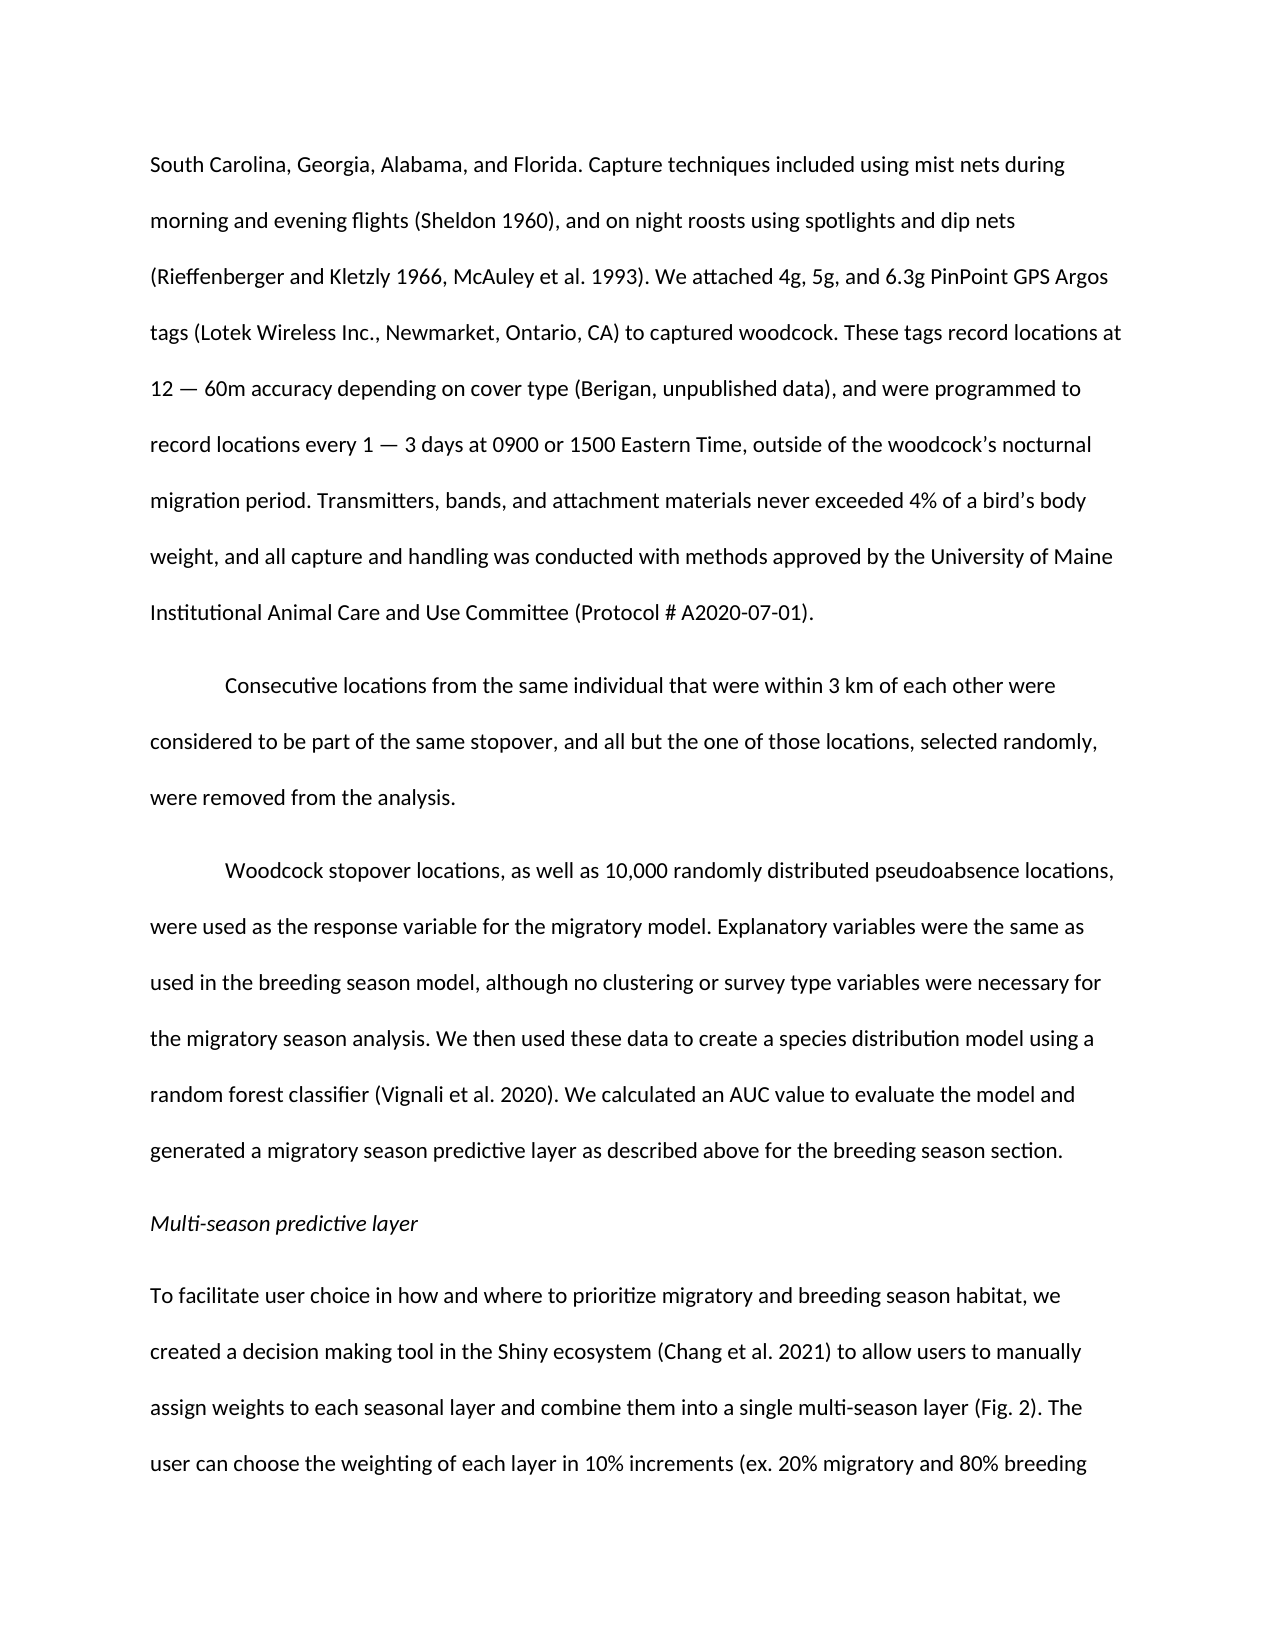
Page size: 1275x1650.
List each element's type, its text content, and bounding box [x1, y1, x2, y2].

text Multi-season predictive layer [150, 1209, 1125, 1237]
text Woodcock stopover locations, as well as 10,000 randomly distributed pseudoabsence locations, were used as the response variable for the migratory model. Explanatory variables were the same as used in the breeding season model, although no clustering or survey type variables were necessary for the migratory season analysis. We then used these data to create a species distribution model using a random forest classifier (Vignali et al. 2020). We calculated an AUC value to evaluate the model and generated a migratory season predictive layer as described above for the breeding season section. [150, 856, 1125, 1164]
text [150, 150, 1125, 626]
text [150, 1281, 1125, 1478]
text Consecutive locations from the same individual that were within 3 km of each other were considered to be part of the same stopover, and all but the one of those locations, selected randomly, were removed from the analysis. [150, 671, 1125, 811]
